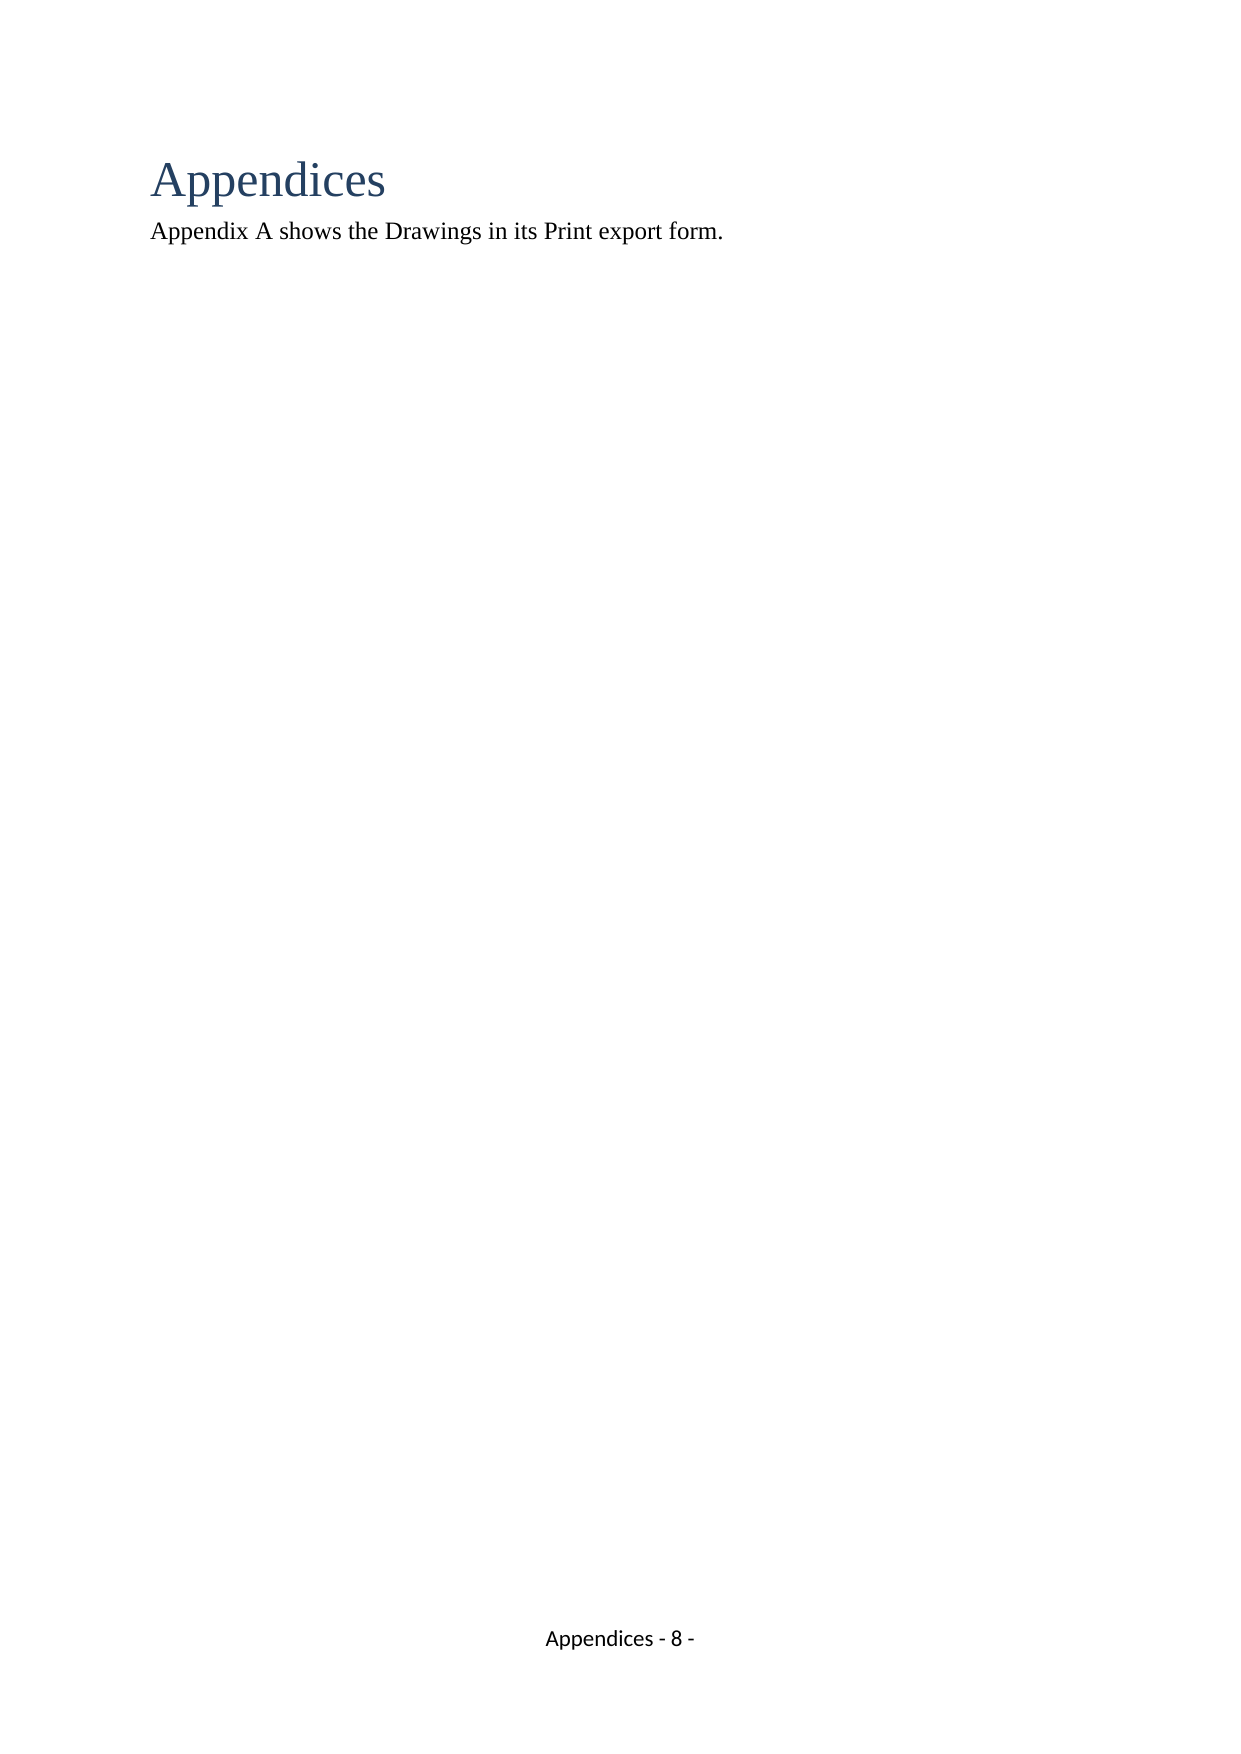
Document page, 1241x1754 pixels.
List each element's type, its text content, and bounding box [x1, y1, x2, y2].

text Appendix A shows the Drawings in its Print export form. [150, 216, 1090, 245]
list Appendices [150, 150, 1090, 207]
